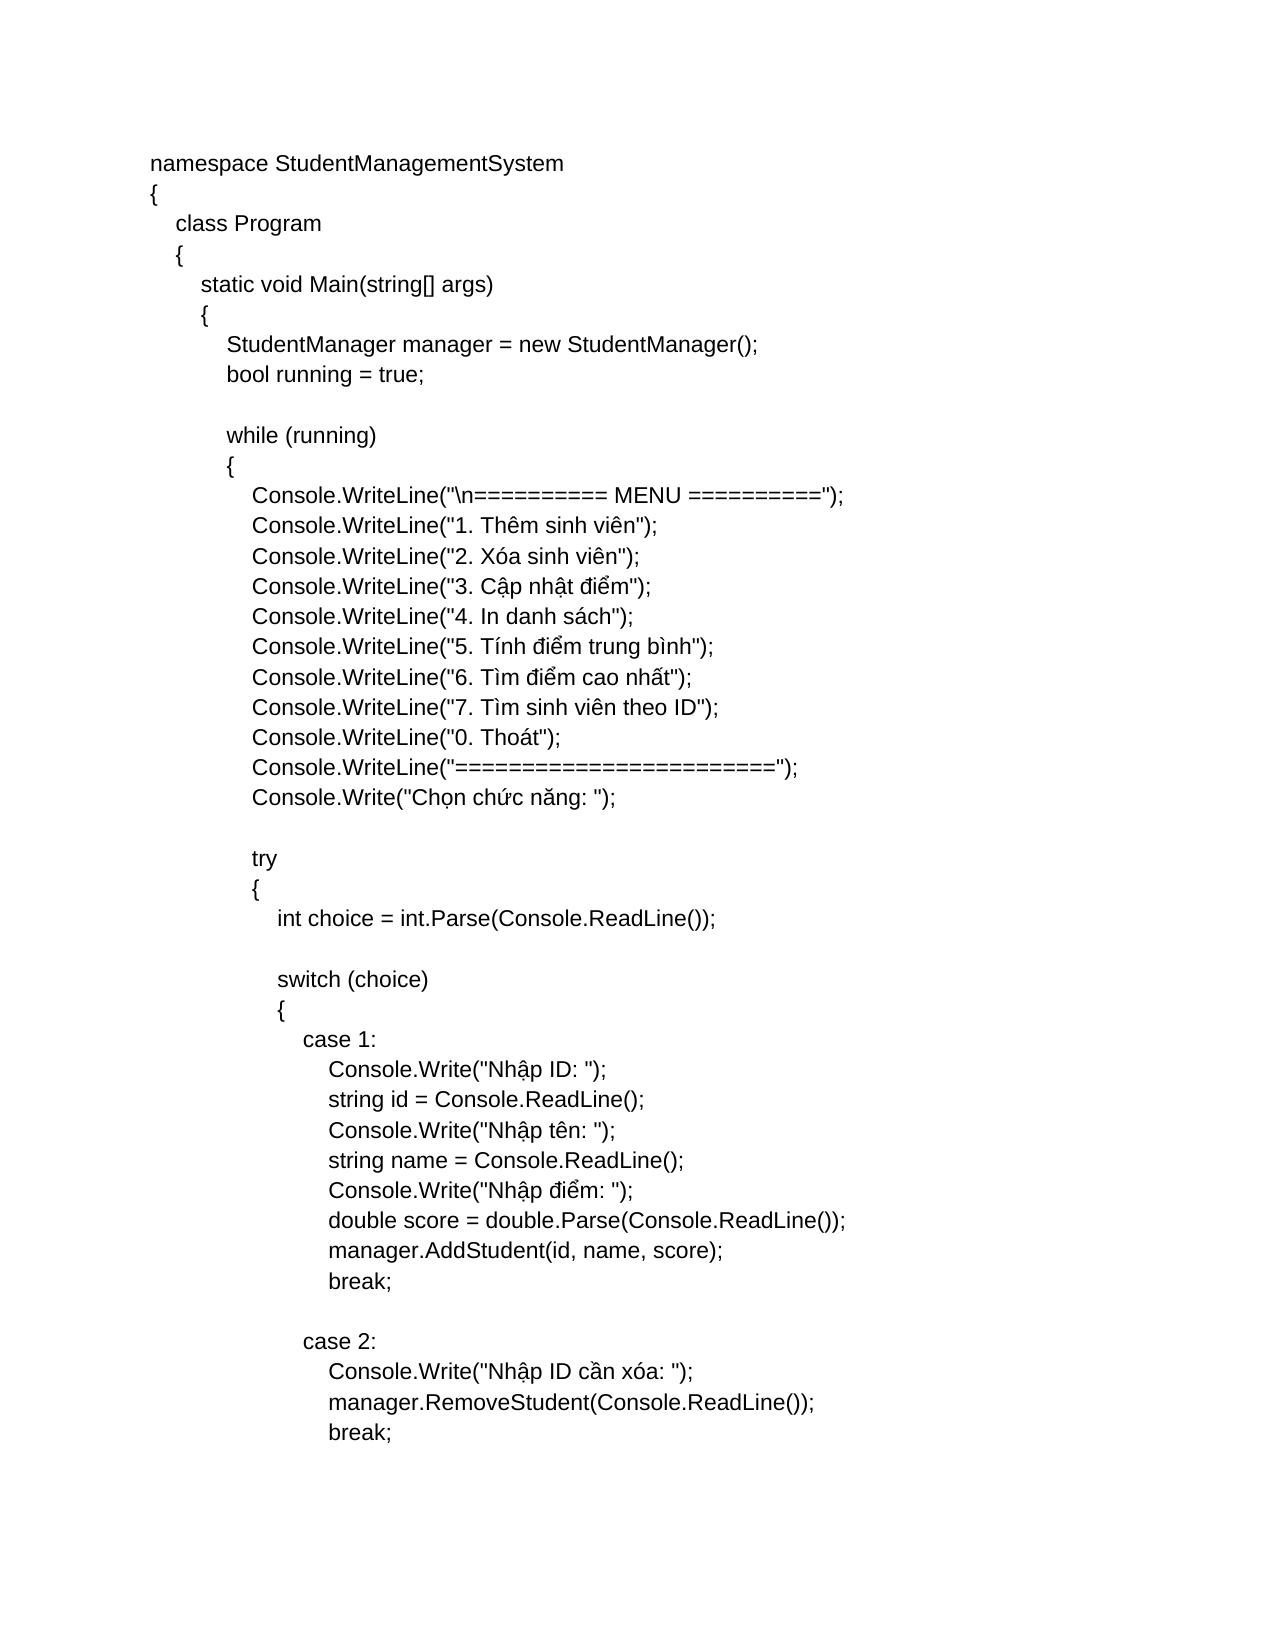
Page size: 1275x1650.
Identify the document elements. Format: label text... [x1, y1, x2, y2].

text case 2: [150, 1328, 1125, 1354]
text { [150, 452, 1125, 478]
text Console.Write("Nhập ID cần xóa: "); [150, 1358, 1125, 1385]
text Console.Write("Nhập ID: "); [150, 1056, 1125, 1083]
text Console.WriteLine("6. Tìm điểm cao nhất"); [150, 663, 1125, 690]
text Console.Write("Nhập điểm: "); [150, 1177, 1125, 1203]
text Console.WriteLine("5. Tính điểm trung bình"); [150, 633, 1125, 660]
text StudentManager manager = new StudentManager(); [150, 331, 1125, 358]
text double score = double.Parse(Console.ReadLine()); [150, 1207, 1125, 1234]
text { [150, 301, 1125, 327]
text namespace StudentManagementSystem [150, 150, 1125, 176]
text static void Main(string[] args) [150, 271, 1125, 297]
text Console.Write("Chọn chức năng: "); [150, 784, 1125, 811]
text { [150, 180, 1125, 207]
text break; [150, 1268, 1125, 1294]
text Console.WriteLine("========================"); [150, 754, 1125, 781]
text while (running) [150, 422, 1125, 448]
text int choice = int.Parse(Console.ReadLine()); [150, 905, 1125, 932]
text try [150, 845, 1125, 871]
text Console.WriteLine("2. Xóa sinh viên"); [150, 543, 1125, 569]
text class Program [150, 210, 1125, 237]
text Console.WriteLine("7. Tìm sinh viên theo ID"); [150, 694, 1125, 720]
text Console.WriteLine("\n========== MENU =========="); [150, 482, 1125, 509]
text string name = Console.ReadLine(); [150, 1147, 1125, 1173]
text { [150, 241, 1125, 267]
text Console.WriteLine("0. Thoát"); [150, 724, 1125, 750]
text manager.RemoveStudent(Console.ReadLine()); [150, 1388, 1125, 1415]
text { [150, 875, 1125, 901]
text manager.AddStudent(id, name, score); [150, 1237, 1125, 1264]
text switch (choice) [150, 966, 1125, 992]
text Console.WriteLine("4. In danh sách"); [150, 603, 1125, 629]
text Console.WriteLine("1. Thêm sinh viên"); [150, 512, 1125, 539]
text Console.Write("Nhập tên: "); [150, 1117, 1125, 1143]
text break; [150, 1419, 1125, 1445]
text case 1: [150, 1026, 1125, 1052]
text string id = Console.ReadLine(); [150, 1086, 1125, 1113]
text Console.WriteLine("3. Cập nhật điểm"); [150, 573, 1125, 599]
text { [150, 996, 1125, 1022]
text bool running = true; [150, 361, 1125, 388]
